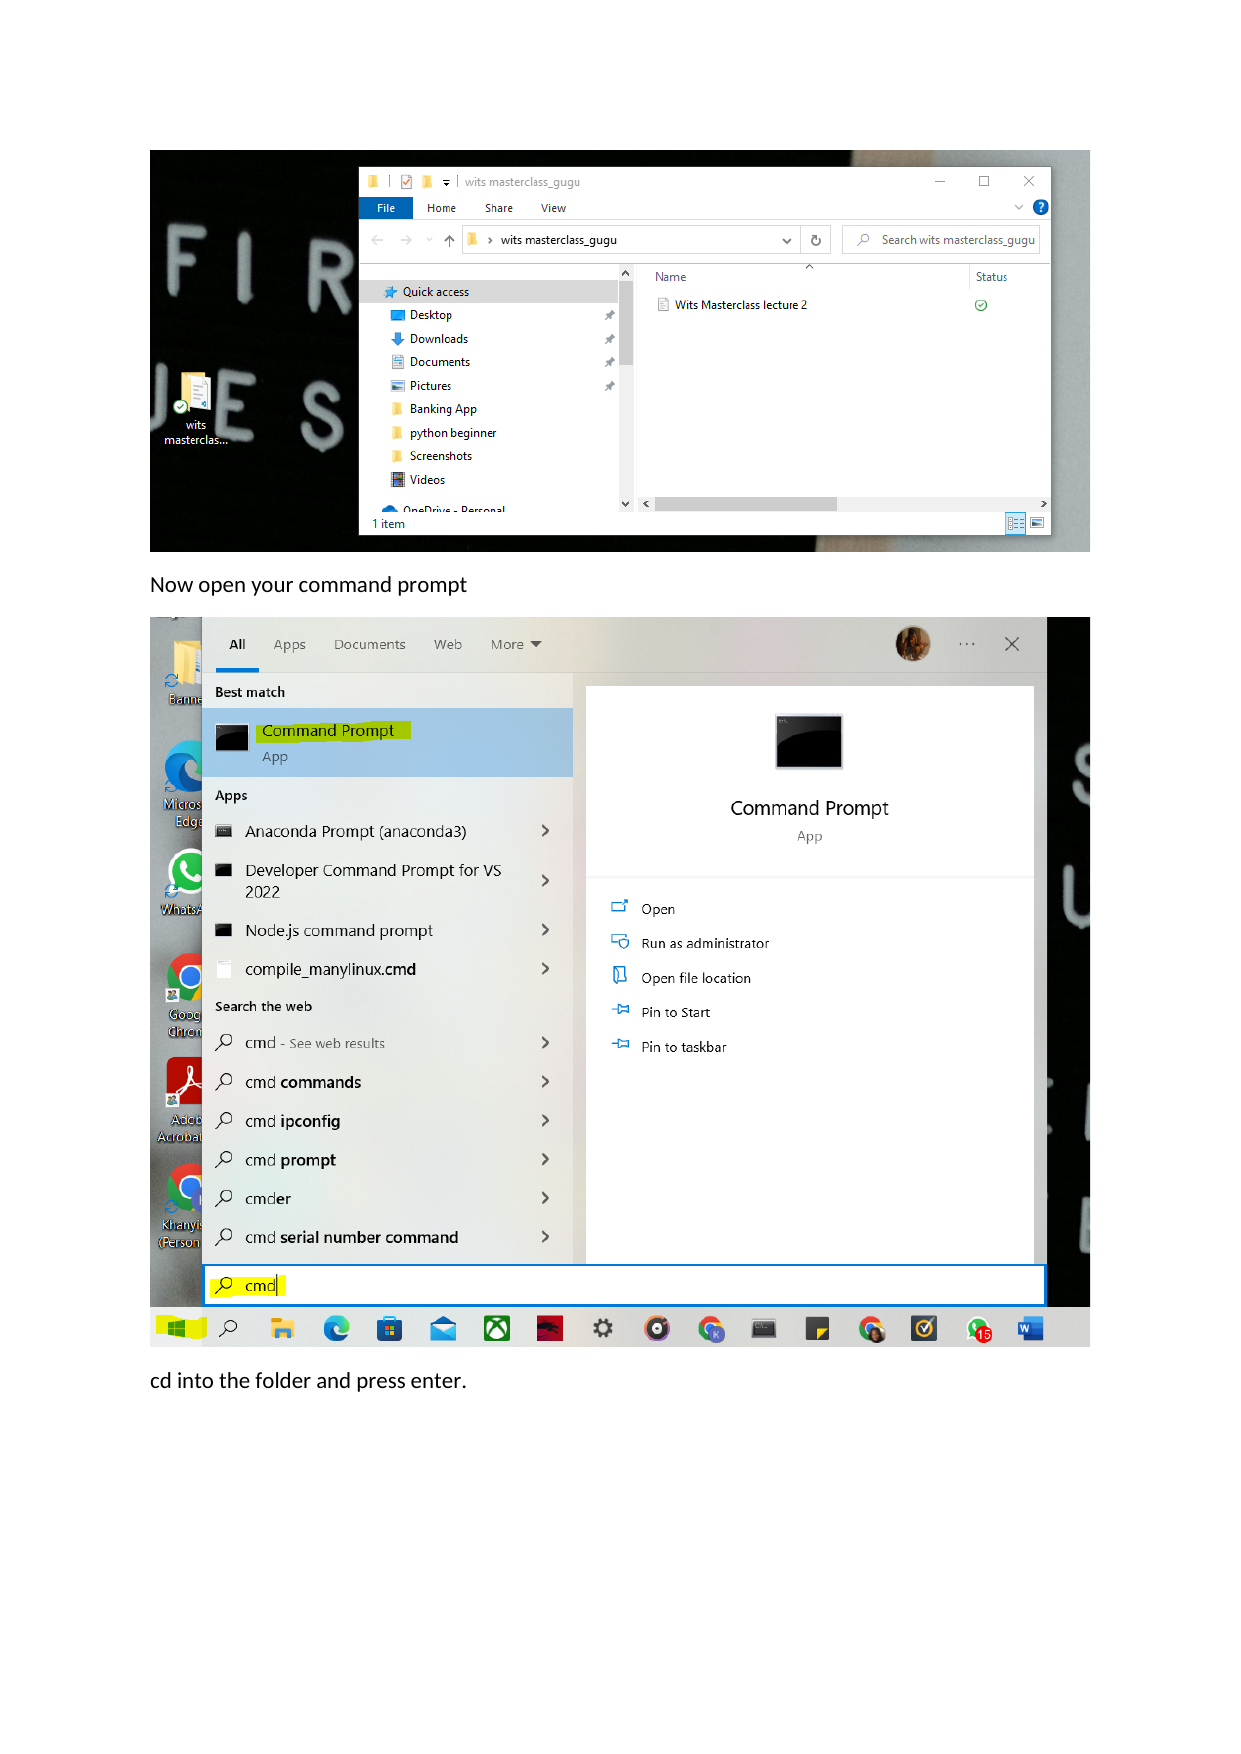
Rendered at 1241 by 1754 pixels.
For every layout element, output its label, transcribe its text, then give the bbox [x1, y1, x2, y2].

text cd into the folder and press enter. [150, 1366, 1090, 1394]
picture [150, 150, 1091, 552]
picture [150, 617, 1091, 1347]
text Now open your command prompt [150, 570, 1090, 598]
